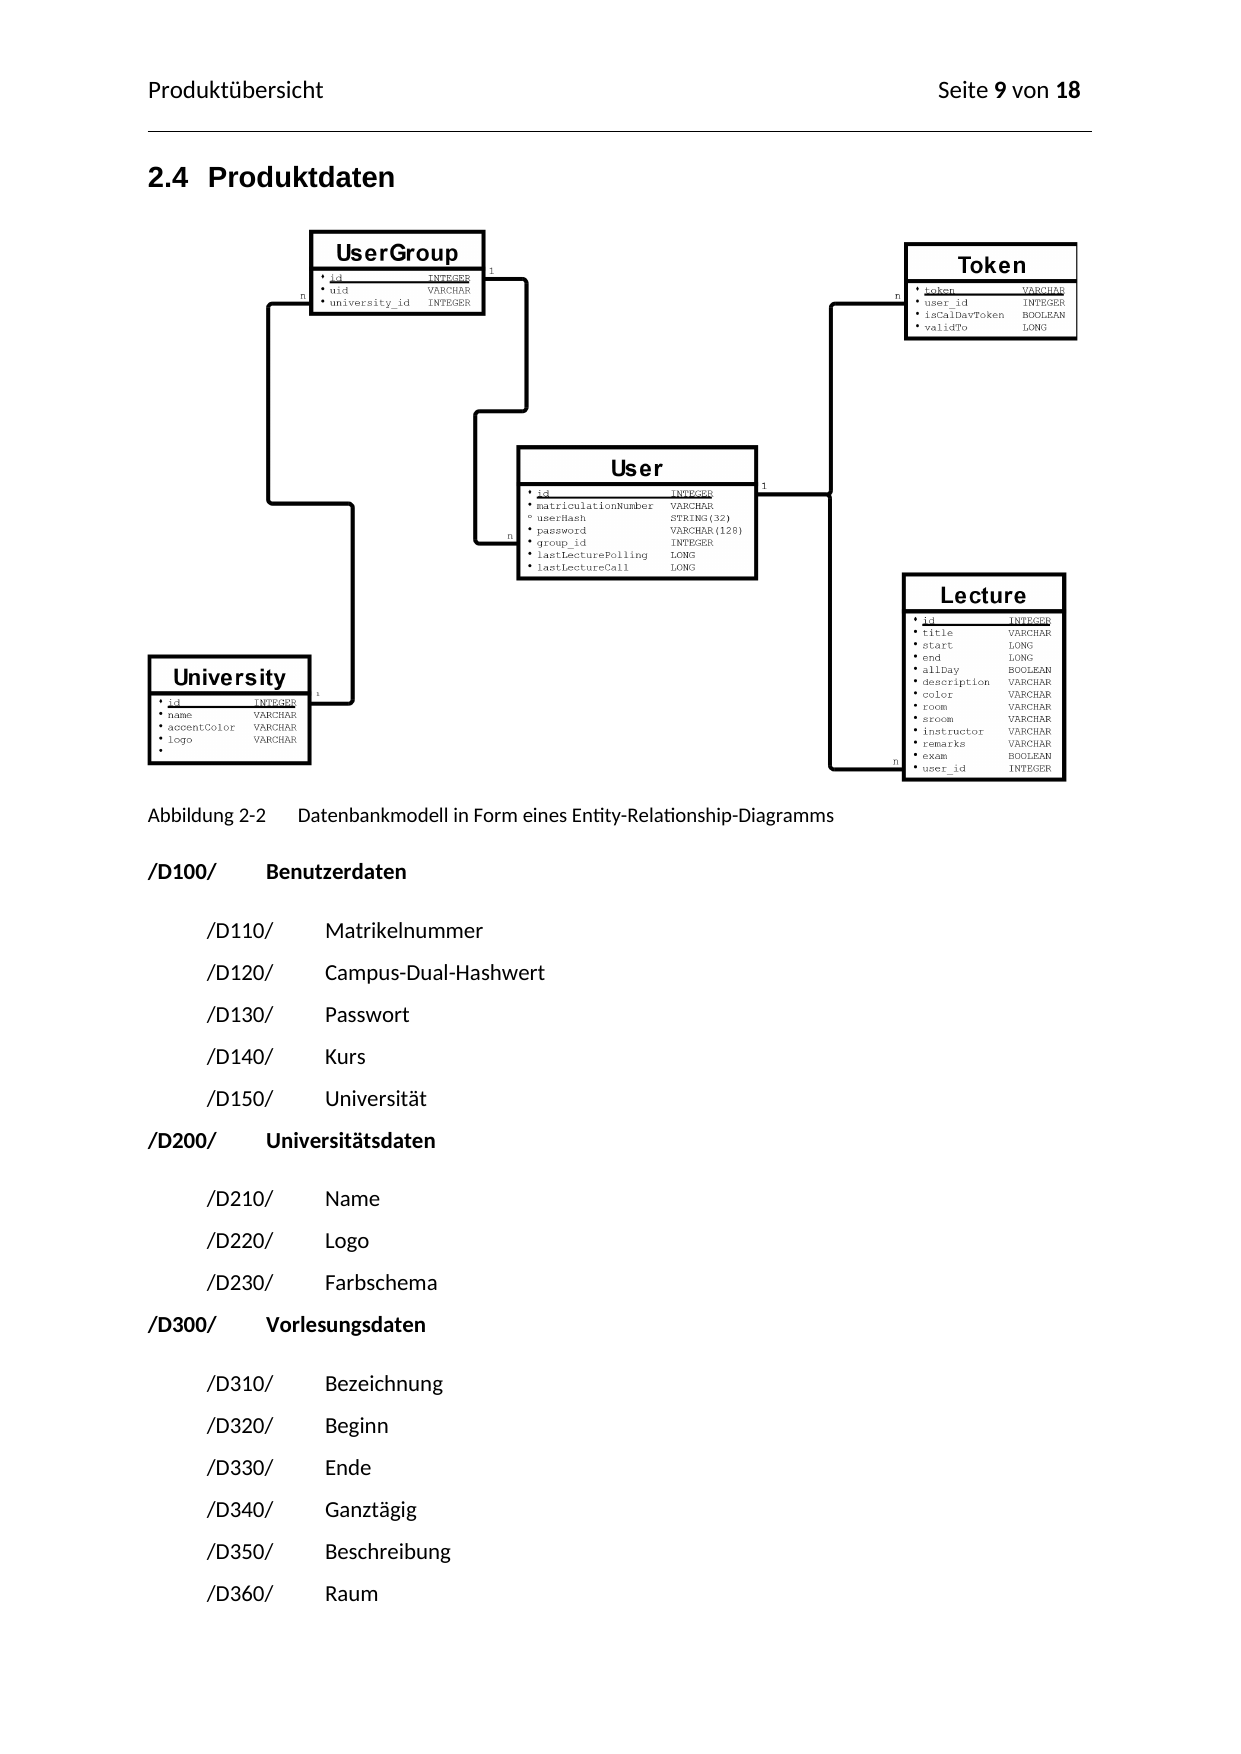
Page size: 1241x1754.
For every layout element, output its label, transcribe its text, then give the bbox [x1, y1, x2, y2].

text /D210/ Name [148, 1184, 1093, 1212]
text /D320/ Beginn [148, 1411, 1093, 1439]
text /D310/ Bezeichnung [148, 1369, 1093, 1397]
text /D360/ Raum [148, 1579, 1093, 1607]
text /D100/ Benutzerdaten [148, 857, 1093, 885]
picture [147, 222, 1078, 789]
text /D340/ Ganztägig [148, 1495, 1093, 1523]
text /D300/ Vorlesungsdaten [148, 1310, 1093, 1338]
text /D150/ Universität [148, 1084, 1093, 1112]
text /D220/ Logo [148, 1226, 1093, 1254]
text /D230/ Farbschema [148, 1268, 1093, 1296]
text /D120/ Campus-Dual-Hashwert [148, 958, 1093, 986]
text /D330/ Ende [148, 1453, 1093, 1481]
text /D200/ Universitätsdaten [148, 1126, 1093, 1154]
text /D350/ Beschreibung [148, 1537, 1093, 1565]
text /D130/ Passwort [148, 1000, 1093, 1028]
text /D140/ Kurs [148, 1042, 1093, 1070]
subtitle Produktdaten [148, 159, 1093, 193]
text /D110/ Matrikelnummer [148, 916, 1093, 944]
